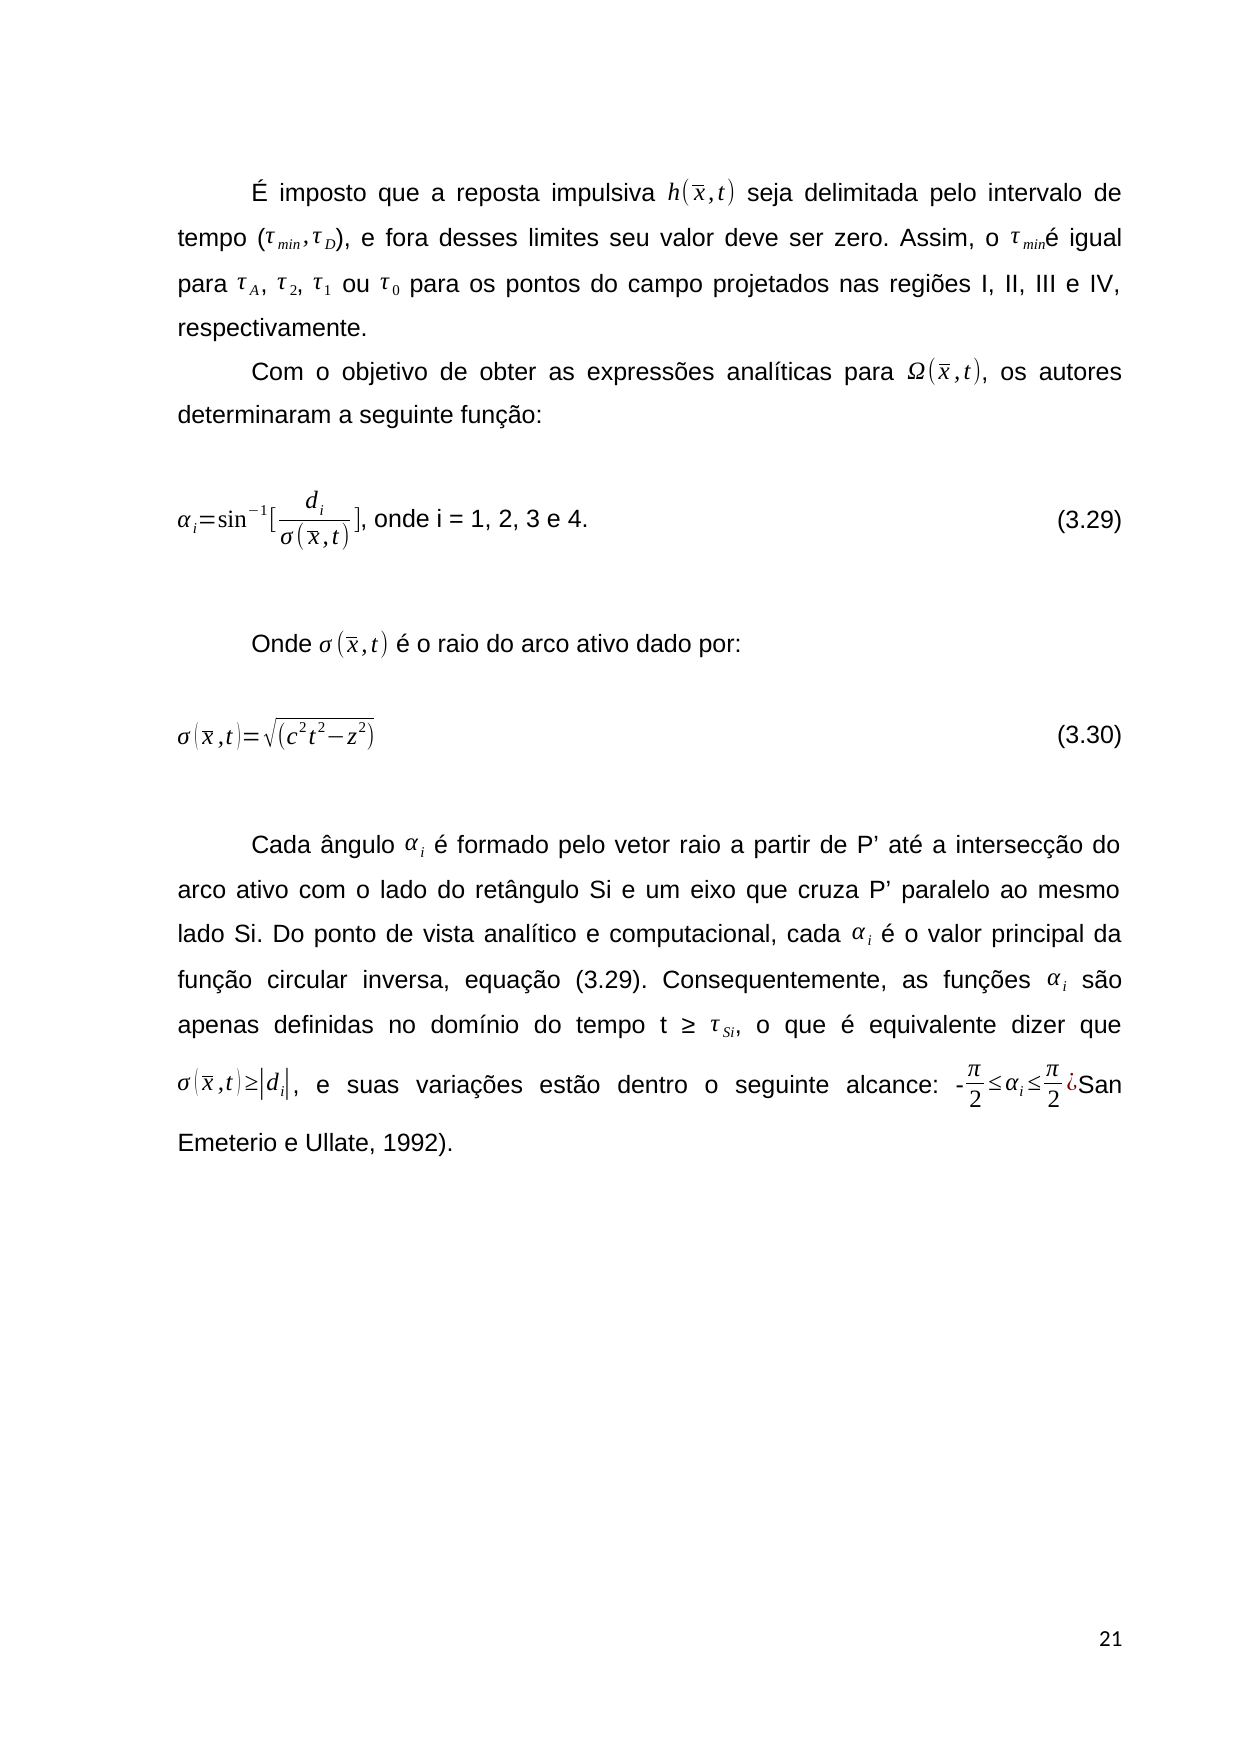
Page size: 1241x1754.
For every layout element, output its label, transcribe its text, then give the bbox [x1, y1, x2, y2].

table_header (3.30) [1045, 716, 1133, 786]
text Onde é o raio do arco ativo dado por: [177, 629, 1122, 659]
text Cada ângulo é formado pelo vetor raio a partir de P’ até a intersecção do arco ativo com o lado do retângulo Si e um eixo que cruza P’ paralelo ao mesmo lado Si. Do ponto de vista analítico e computacional, cada é o valor principal da função circular inversa, equação (3.29). Consequentemente, as funções são apenas definidas no domínio do tempo t ≥ , o que é equivalente dizer que , e suas variações estão dentro o seguinte alcance: -San Emeterio e Ullate, 1992). [177, 829, 1122, 1157]
table_header [166, 716, 1045, 786]
text Com o objetivo de obter as expressões analíticas para , os autores determinaram a seguinte função: [177, 356, 1122, 429]
table_header , onde i = 1, 2, 3 e 4. [166, 487, 1045, 586]
table_header (3.29) [1045, 487, 1133, 586]
text É imposto que a reposta impulsiva seja delimitada pelo intervalo de tempo (), e fora desses limites seu valor deve ser zero. Assim, o é igual para , , ou para os pontos do campo projetados nas regiões I, II, III e IV, respectivamente. [177, 177, 1122, 342]
